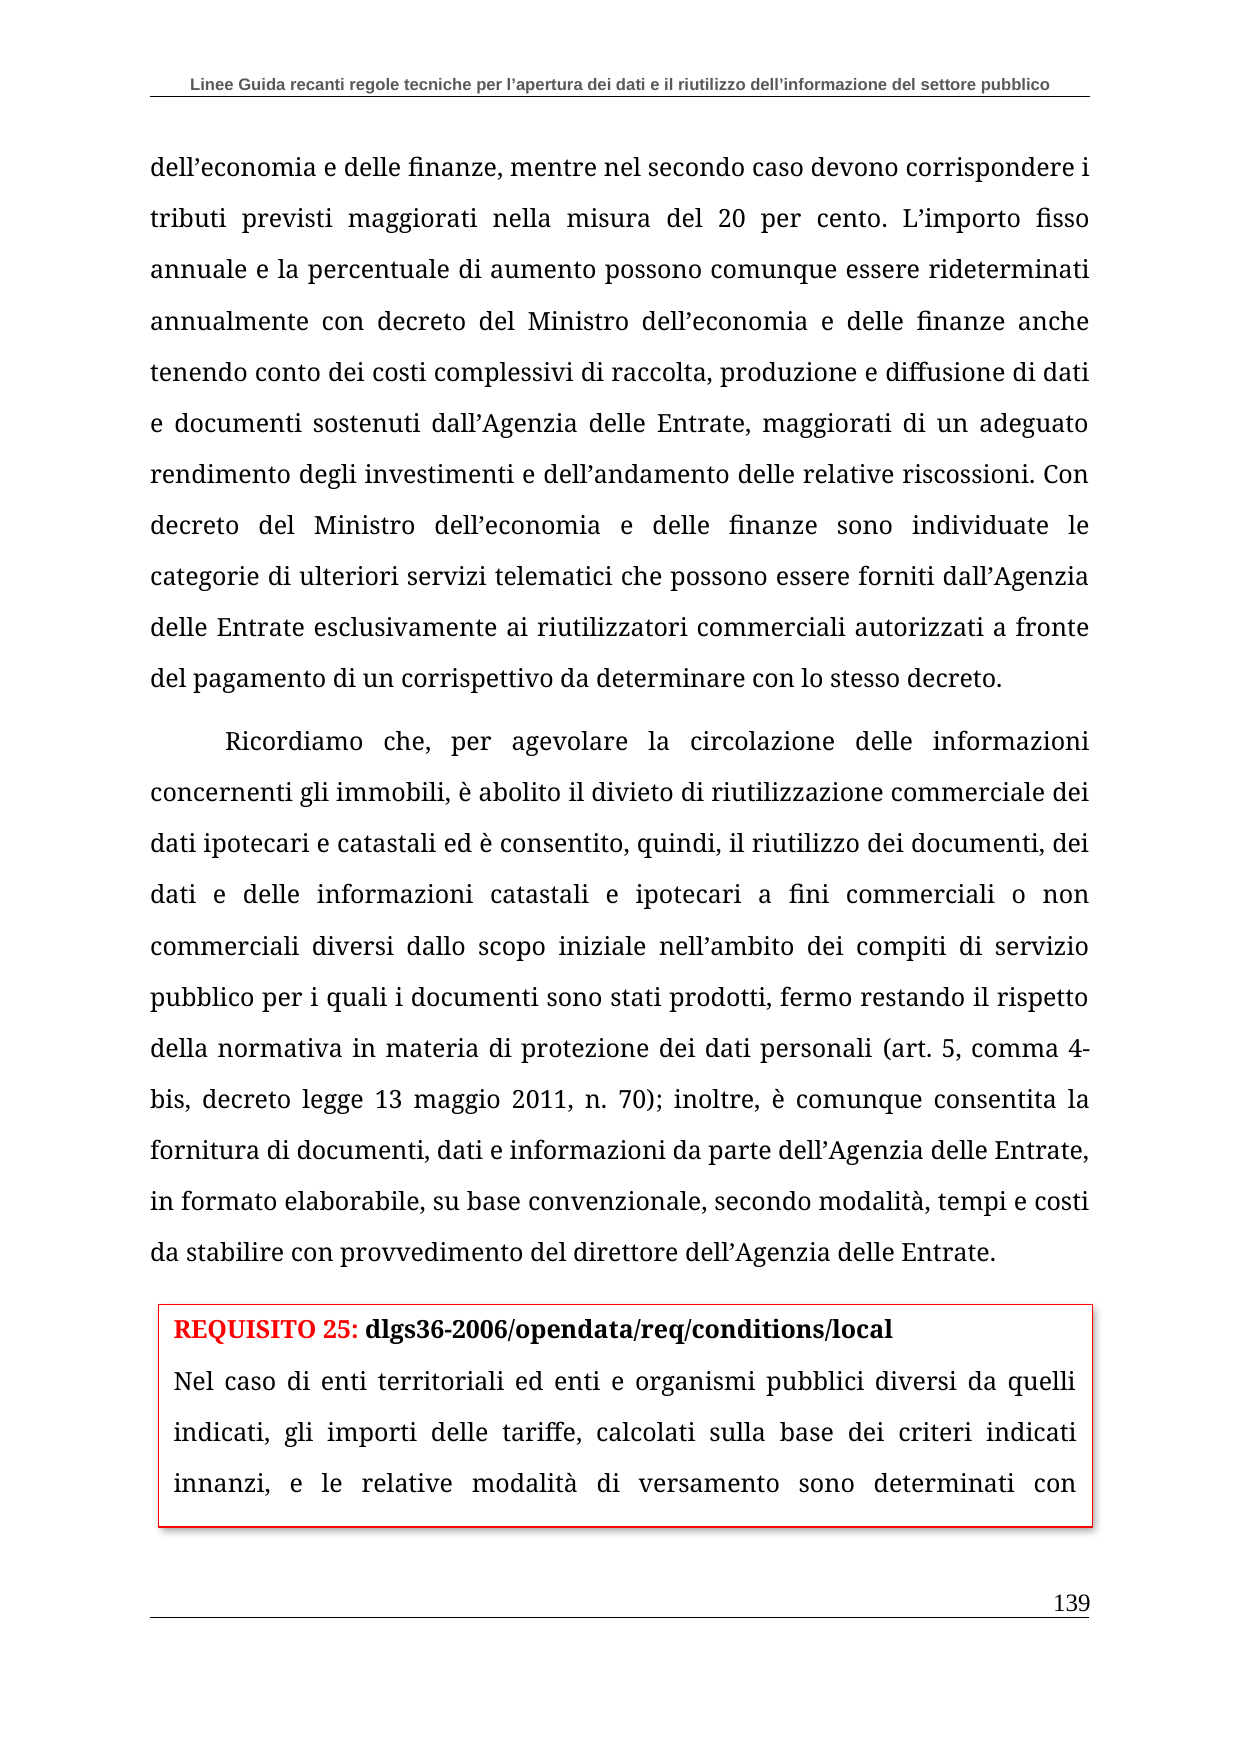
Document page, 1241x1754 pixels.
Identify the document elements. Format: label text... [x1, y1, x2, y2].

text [150, 150, 1090, 694]
text Ricordiamo che, per agevolare la circolazione delle informazioni concernenti gli immobili, è abolito il divieto di riutilizzazione commerciale dei dati ipotecari e catastali ed è consentito, quindi, il riutilizzo dei documenti, dei dati e delle informazioni catastali e ipotecari a fini commerciali o non commerciali diversi dallo scopo iniziale nell’ambito dei compiti di servizio pubblico per i quali i documenti sono stati prodotti, fermo restando il rispetto della normativa in materia di protezione dei dati personali (art. 5, comma 4-bis, decreto legge 13 maggio 2011, n. 70); inoltre, è comunque consentita la fornitura di documenti, dati e informazioni da parte dell’Agenzia delle Entrate, in formato elaborabile, su base convenzionale, secondo modalità, tempi e costi da stabilire con provvedimento del direttore dell’Agenzia delle Entrate. [150, 724, 1090, 1268]
